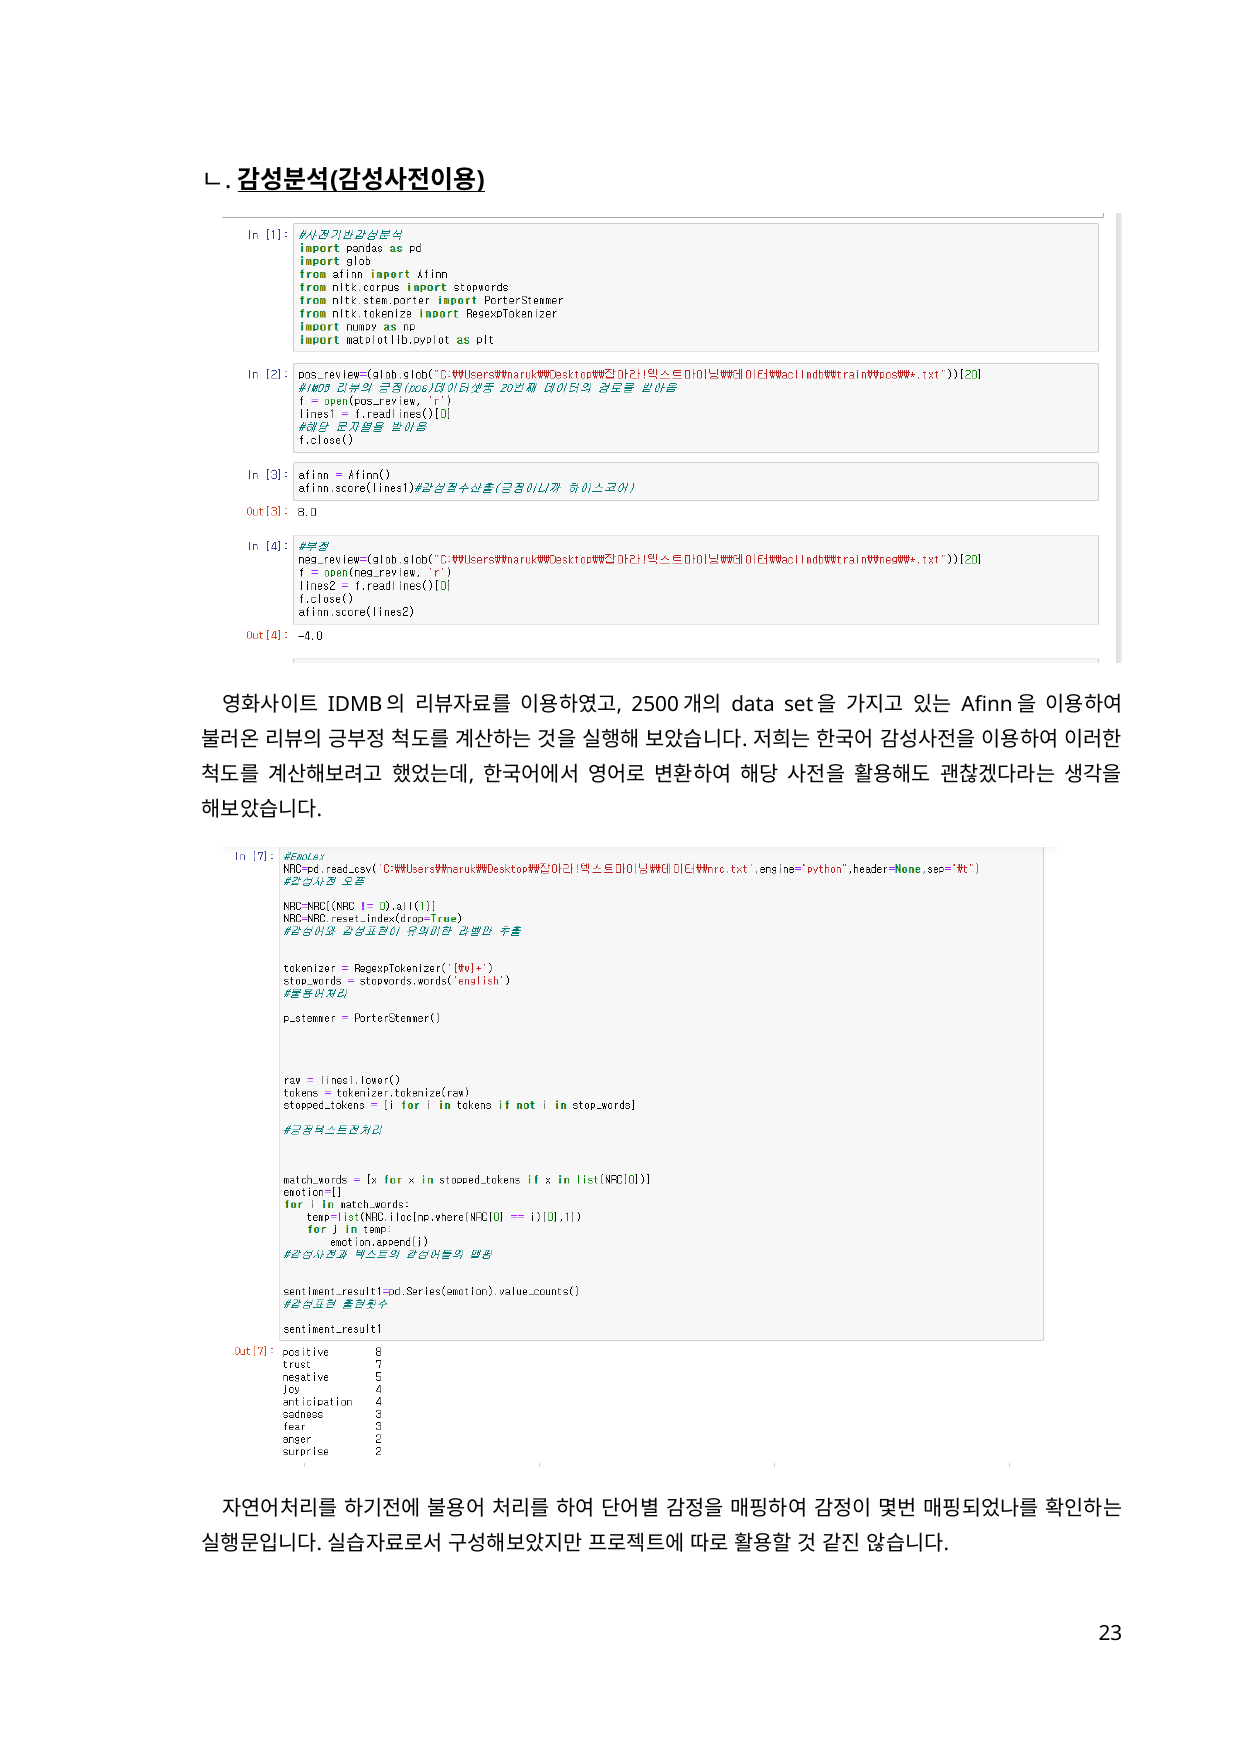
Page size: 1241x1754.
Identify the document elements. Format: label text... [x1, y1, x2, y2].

picture [222, 847, 1058, 1467]
text ㄴ. 감성분석(감성사전이용) [118, 159, 1122, 196]
text 자연어처리를 하기전에 불용어 처리를 하여 단어별 감정을 매핑하여 감정이 몇번 매핑되었나를 확인하는 실행문입니다. 실습자료로서 구성해보았지만 프로젝트에 따로 활용할 것 같진 않습니다. [201, 1492, 1122, 1557]
picture [222, 213, 1122, 663]
text 영화사이트 IDMB의 리뷰자료를 이용하였고, 2500개의 data set을 가지고 있는 Afinn을 이용하여 불러온 리뷰의 긍부정 척도를 계산하는 것을 실행해 보았습니다. 저희는 한국어 감성사전을 이용하여 이러한 척도를 계산해보려고 했었는데, 한국어에서 영어로 변환하여 해당 사전을 활용해도 괜찮겠다라는 생각을 해보았습니다. [201, 687, 1122, 822]
